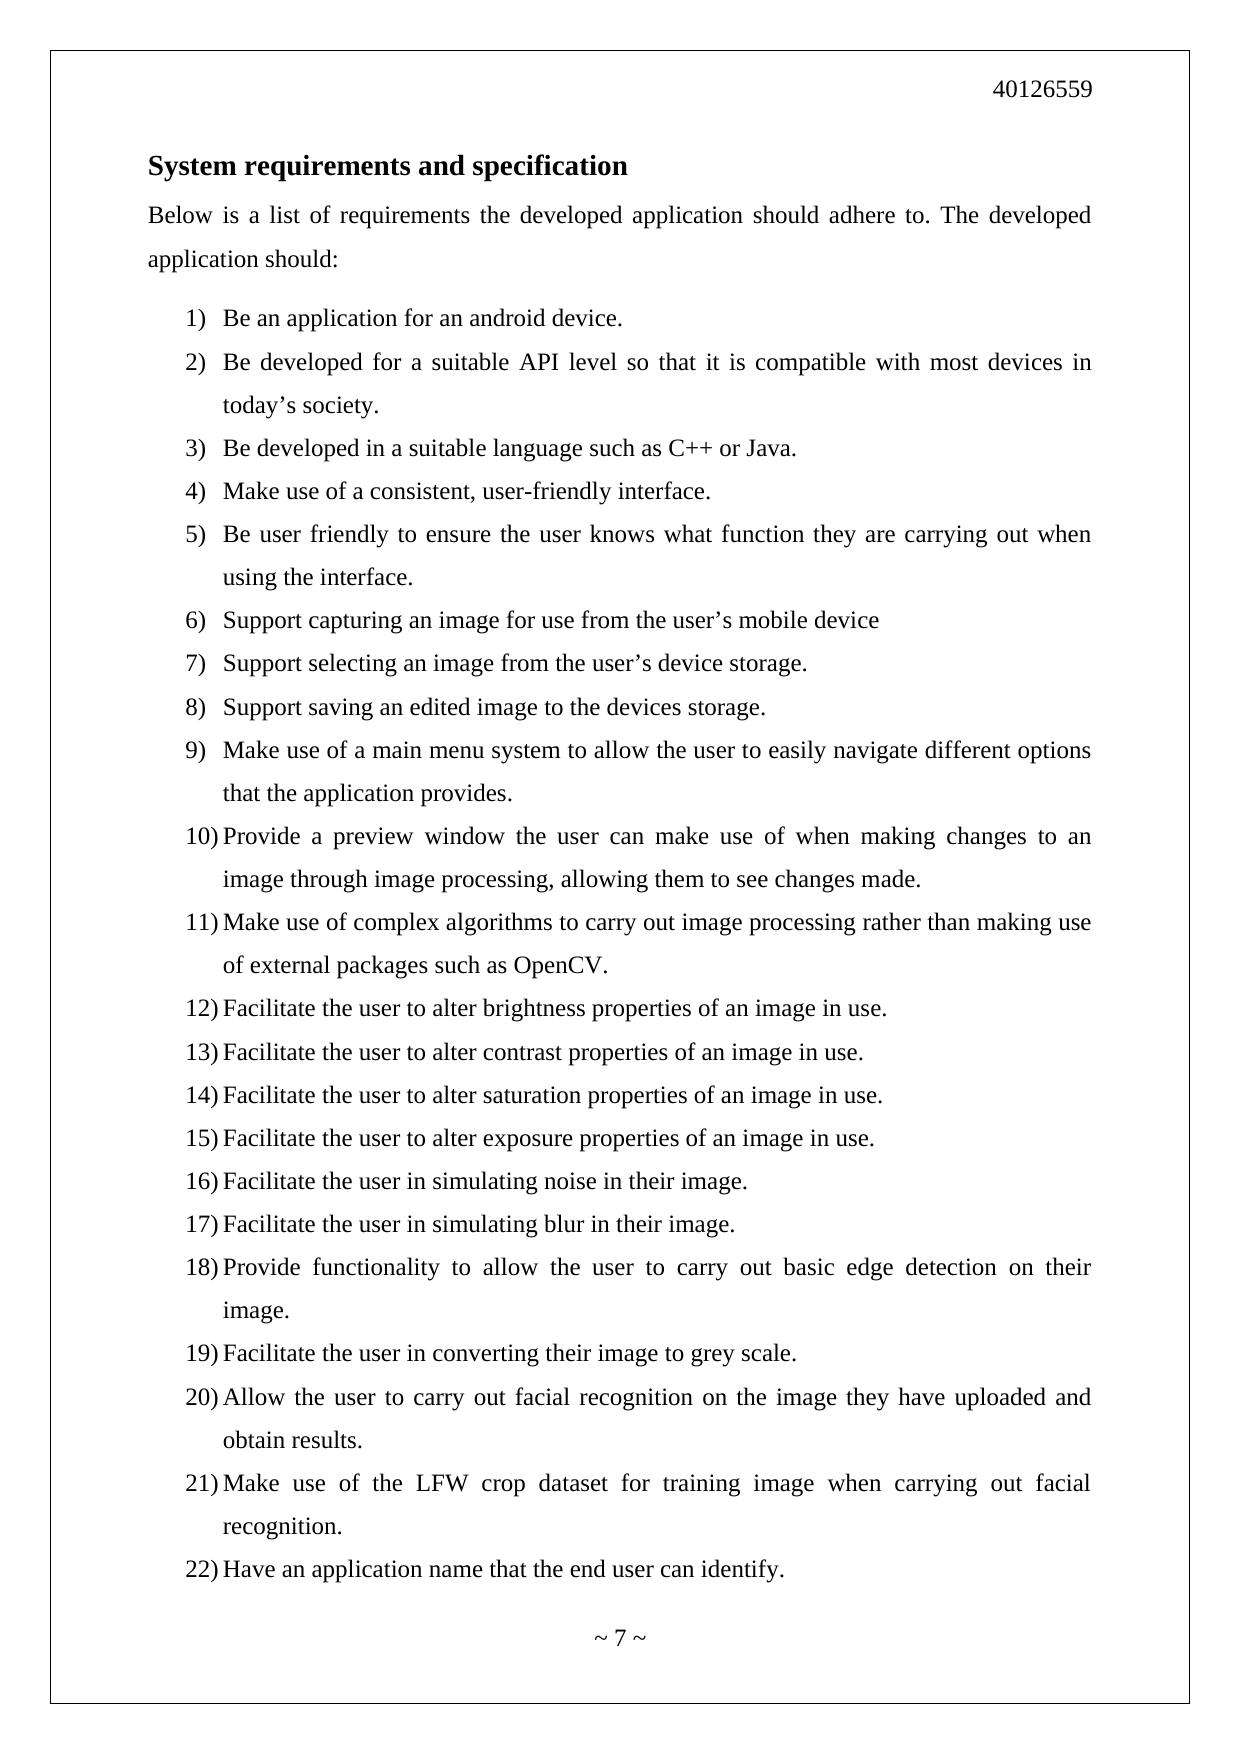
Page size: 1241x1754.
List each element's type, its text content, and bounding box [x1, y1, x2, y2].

list Be developed for a suitable API level so that it is compatible with most devices in today’s society. [185, 347, 1093, 418]
list Make use of a main menu system to allow the user to easily navigate different options that the application provides. [185, 735, 1093, 807]
list Provide functionality to allow the user to carry out basic edge detection on their image. [185, 1252, 1093, 1324]
list Make use of the LFW crop dataset for training image when carrying out facial recognition. [185, 1468, 1093, 1540]
list Be user friendly to ensure the user knows what function they are carrying out when using the interface. [185, 519, 1093, 591]
list Allow the user to carry out facial recognition on the image they have uploaded and obtain results. [185, 1382, 1093, 1453]
list Facilitate the user to alter saturation properties of an image in use. [185, 1080, 1093, 1108]
list Facilitate the user to alter exposure properties of an image in use. [185, 1123, 1093, 1152]
list Support saving an edited image to the devices storage. [185, 692, 1093, 720]
list Be an application for an android device. [185, 303, 1093, 332]
list Make use of a consistent, user-friendly interface. [185, 476, 1093, 505]
list Facilitate the user in simulating noise in their image. [185, 1166, 1093, 1195]
text System requirements and specification [148, 148, 1093, 181]
list Facilitate the user to alter contrast properties of an image in use. [185, 1037, 1093, 1065]
text Below is a list of requirements the developed application should adhere to. The developed application should: [148, 201, 1093, 272]
list Provide a preview window the user can make use of when making changes to an image through image processing, allowing them to see changes made. [185, 821, 1093, 893]
list Facilitate the user in converting their image to grey scale. [185, 1338, 1093, 1367]
list Make use of complex algorithms to carry out image processing rather than making use of external packages such as OpenCV. [185, 907, 1093, 979]
list Support selecting an image from the user’s device storage. [185, 648, 1093, 677]
list Facilitate the user in simulating blur in their image. [185, 1209, 1093, 1238]
list Have an application name that the end user can identify. [185, 1554, 1093, 1583]
list Support capturing an image for use from the user’s mobile device [185, 605, 1093, 634]
list Be developed in a suitable language such as C++ or Java. [185, 433, 1093, 462]
list Facilitate the user to alter brightness properties of an image in use. [185, 993, 1093, 1022]
